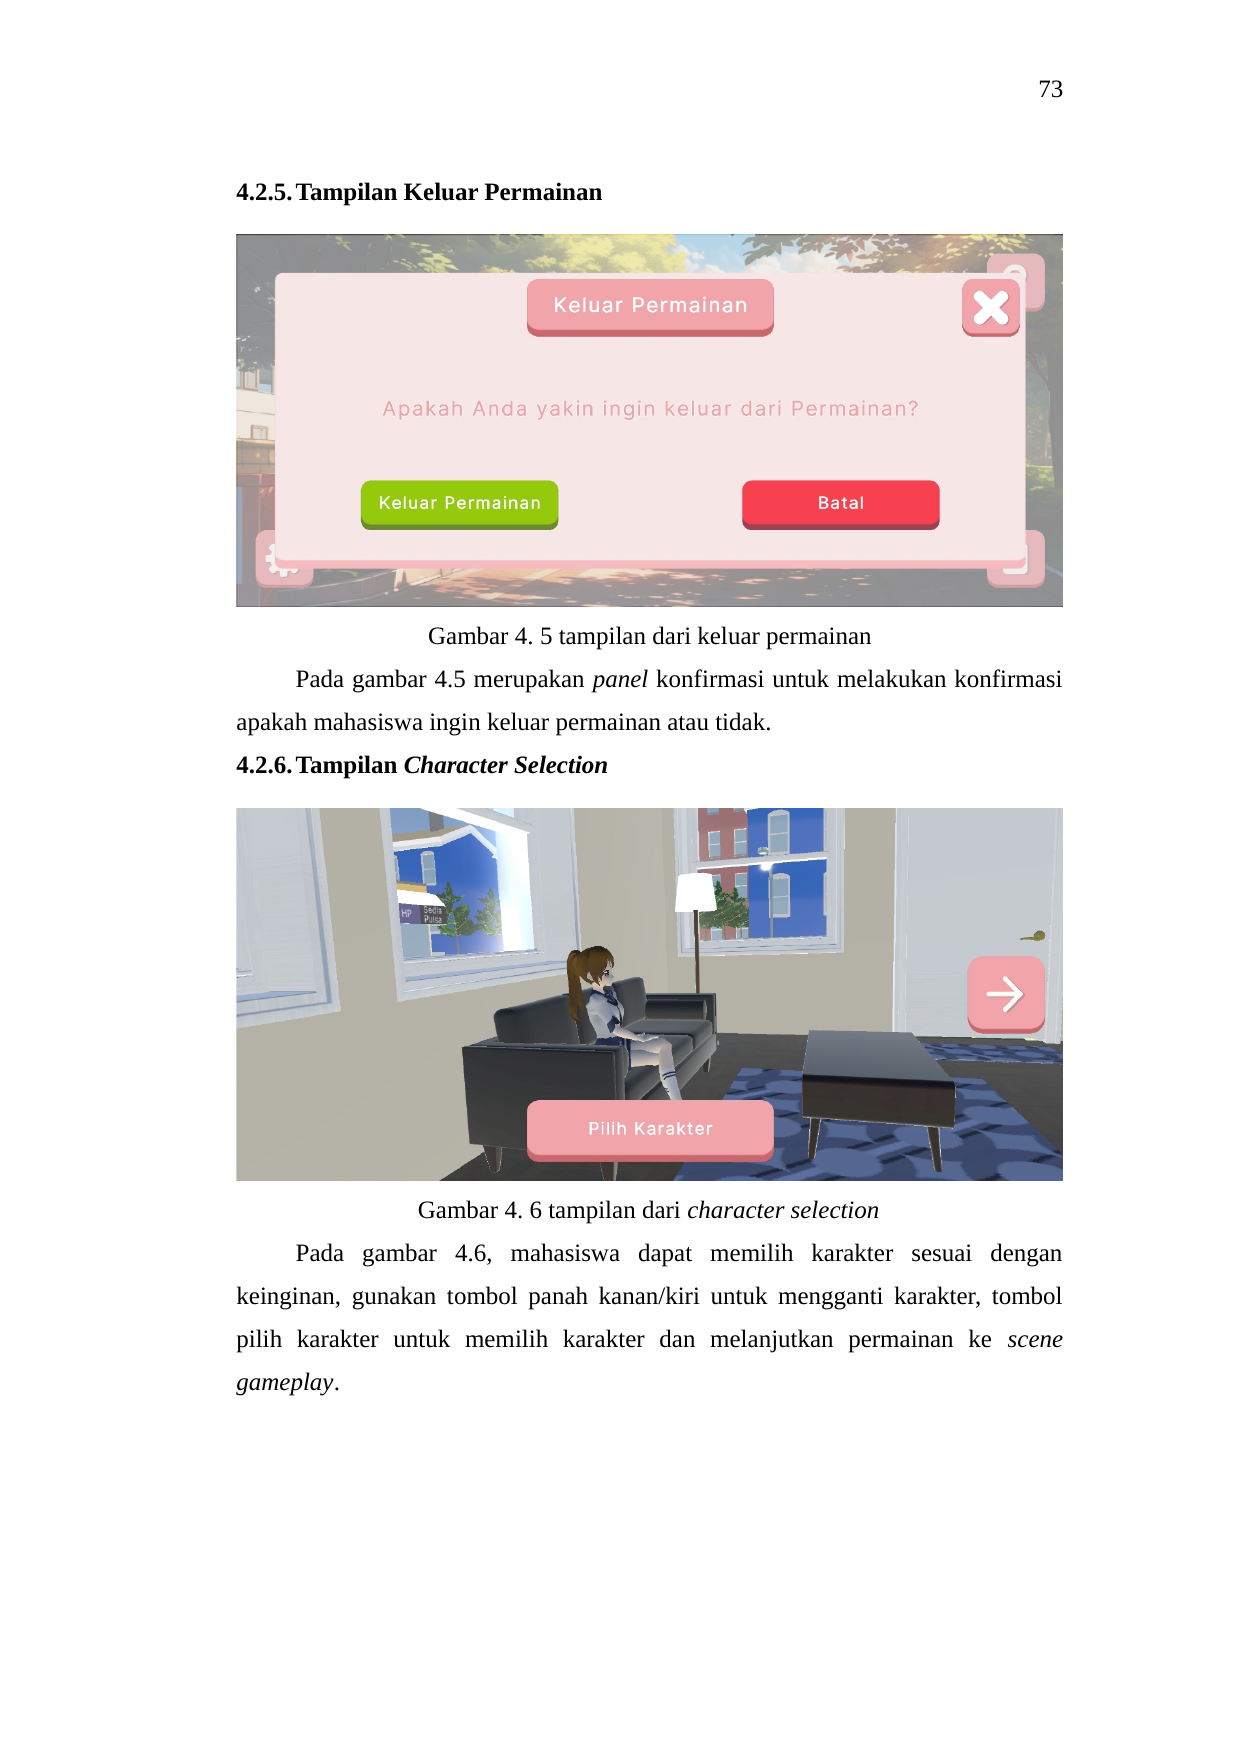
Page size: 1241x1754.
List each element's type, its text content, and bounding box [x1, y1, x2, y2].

picture [236, 234, 1063, 607]
text Gambar 4. 5 tampilan dari keluar permainan [236, 621, 1063, 650]
subtitle Tampilan Keluar Permainan [236, 177, 1063, 206]
text Pada gambar 4.6, mahasiswa dapat memilih karakter sesuai dengan keinginan, gunakan tombol panah kanan/kiri untuk mengganti karakter, tombol pilih karakter untuk memilih karakter dan melanjutkan permainan ke scene gameplay. [236, 1238, 1063, 1396]
picture [236, 808, 1063, 1181]
subtitle Tampilan Character Selection [236, 751, 1063, 779]
text Pada gambar 4.5 merupakan panel konfirmasi untuk melakukan konfirmasi apakah mahasiswa ingin keluar permainan atau tidak. [236, 664, 1063, 736]
text Gambar 4. 6 tampilan dari character selection [236, 1195, 1063, 1223]
